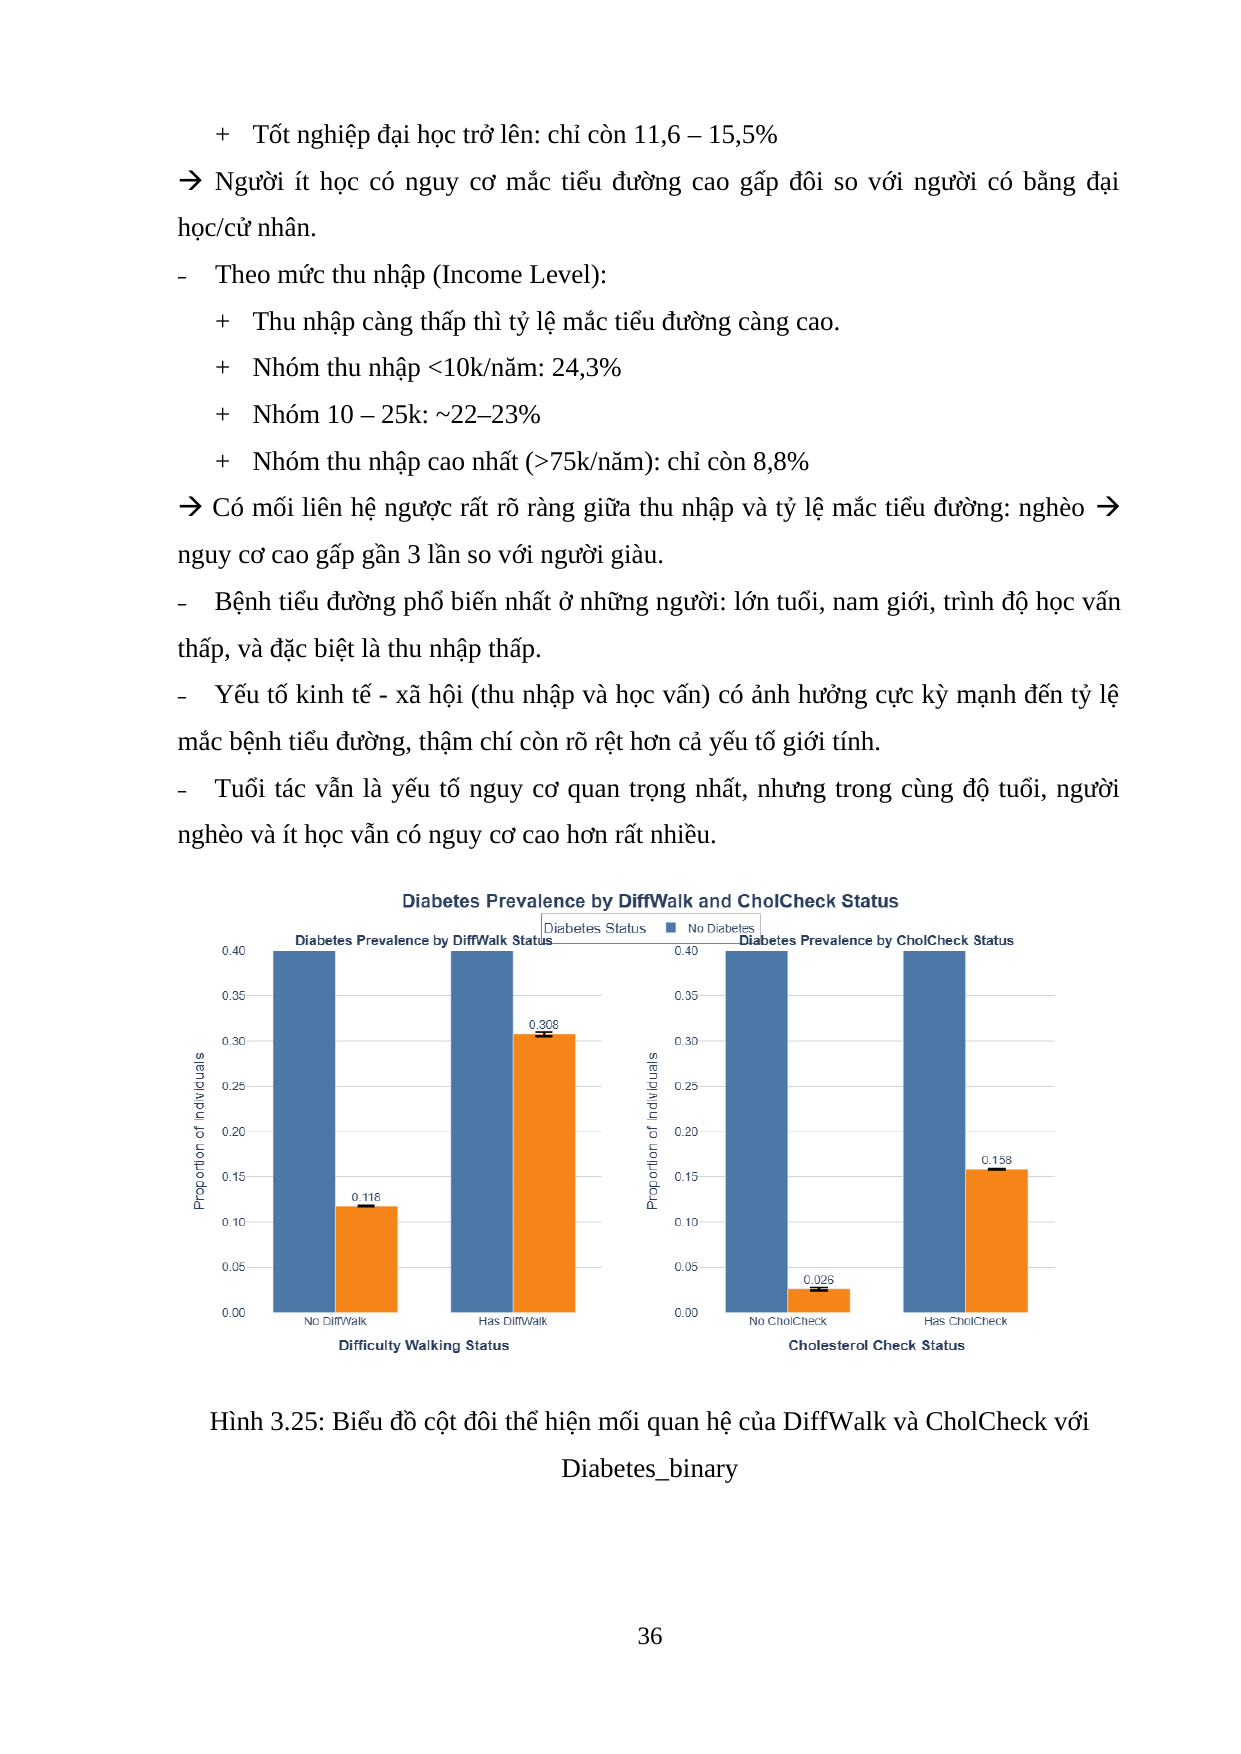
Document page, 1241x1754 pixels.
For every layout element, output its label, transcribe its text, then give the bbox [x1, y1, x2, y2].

text Người ít học có nguy cơ mắc tiểu đường cao gấp đôi so với người có bằng đại học/cử nhân. [177, 165, 1122, 243]
list Tốt nghiệp đại học trở lên: chỉ còn 11,6 – 15,5% [177, 118, 1122, 149]
list Thu nhập càng thấp thì tỷ lệ mắc tiểu đường càng cao. [177, 305, 1122, 336]
list Tuổi tác vẫn là yếu tố nguy cơ quan trọng nhất, nhưng trong cùng độ tuổi, người nghèo và ít học vẫn có nguy cơ cao hơn rất nhiều. [177, 772, 1122, 849]
list Bệnh tiểu đường phổ biến nhất ở những người: lớn tuổi, nam giới, trình độ học vấn thấp, và đặc biệt là thu nhập thấp. [177, 585, 1122, 663]
list Theo mức thu nhập (Income Level): [177, 258, 1122, 289]
picture [177, 865, 1123, 1381]
text Có mối liên hệ ngược rất rõ ràng giữa thu nhập và tỷ lệ mắc tiểu đường: nghèo nguy cơ cao gấp gần 3 lần so với người giàu. [177, 492, 1122, 569]
list Yếu tố kinh tế - xã hội (thu nhập và học vấn) có ảnh hưởng cực kỳ mạnh đến tỷ lệ mắc bệnh tiểu đường, thậm chí còn rõ rệt hơn cả yếu tố giới tính. [177, 678, 1122, 756]
list Nhóm thu nhập <10k/năm: 24,3% [177, 352, 1122, 383]
list Nhóm thu nhập cao nhất (>75k/năm): chỉ còn 8,8% [177, 445, 1122, 476]
list Nhóm 10 – 25k: ~22–23% [177, 398, 1122, 429]
text Hình 3.25: Biểu đồ cột đôi thể hiện mối quan hệ của DiffWalk và CholCheck với Diabetes_binary [177, 1405, 1122, 1483]
